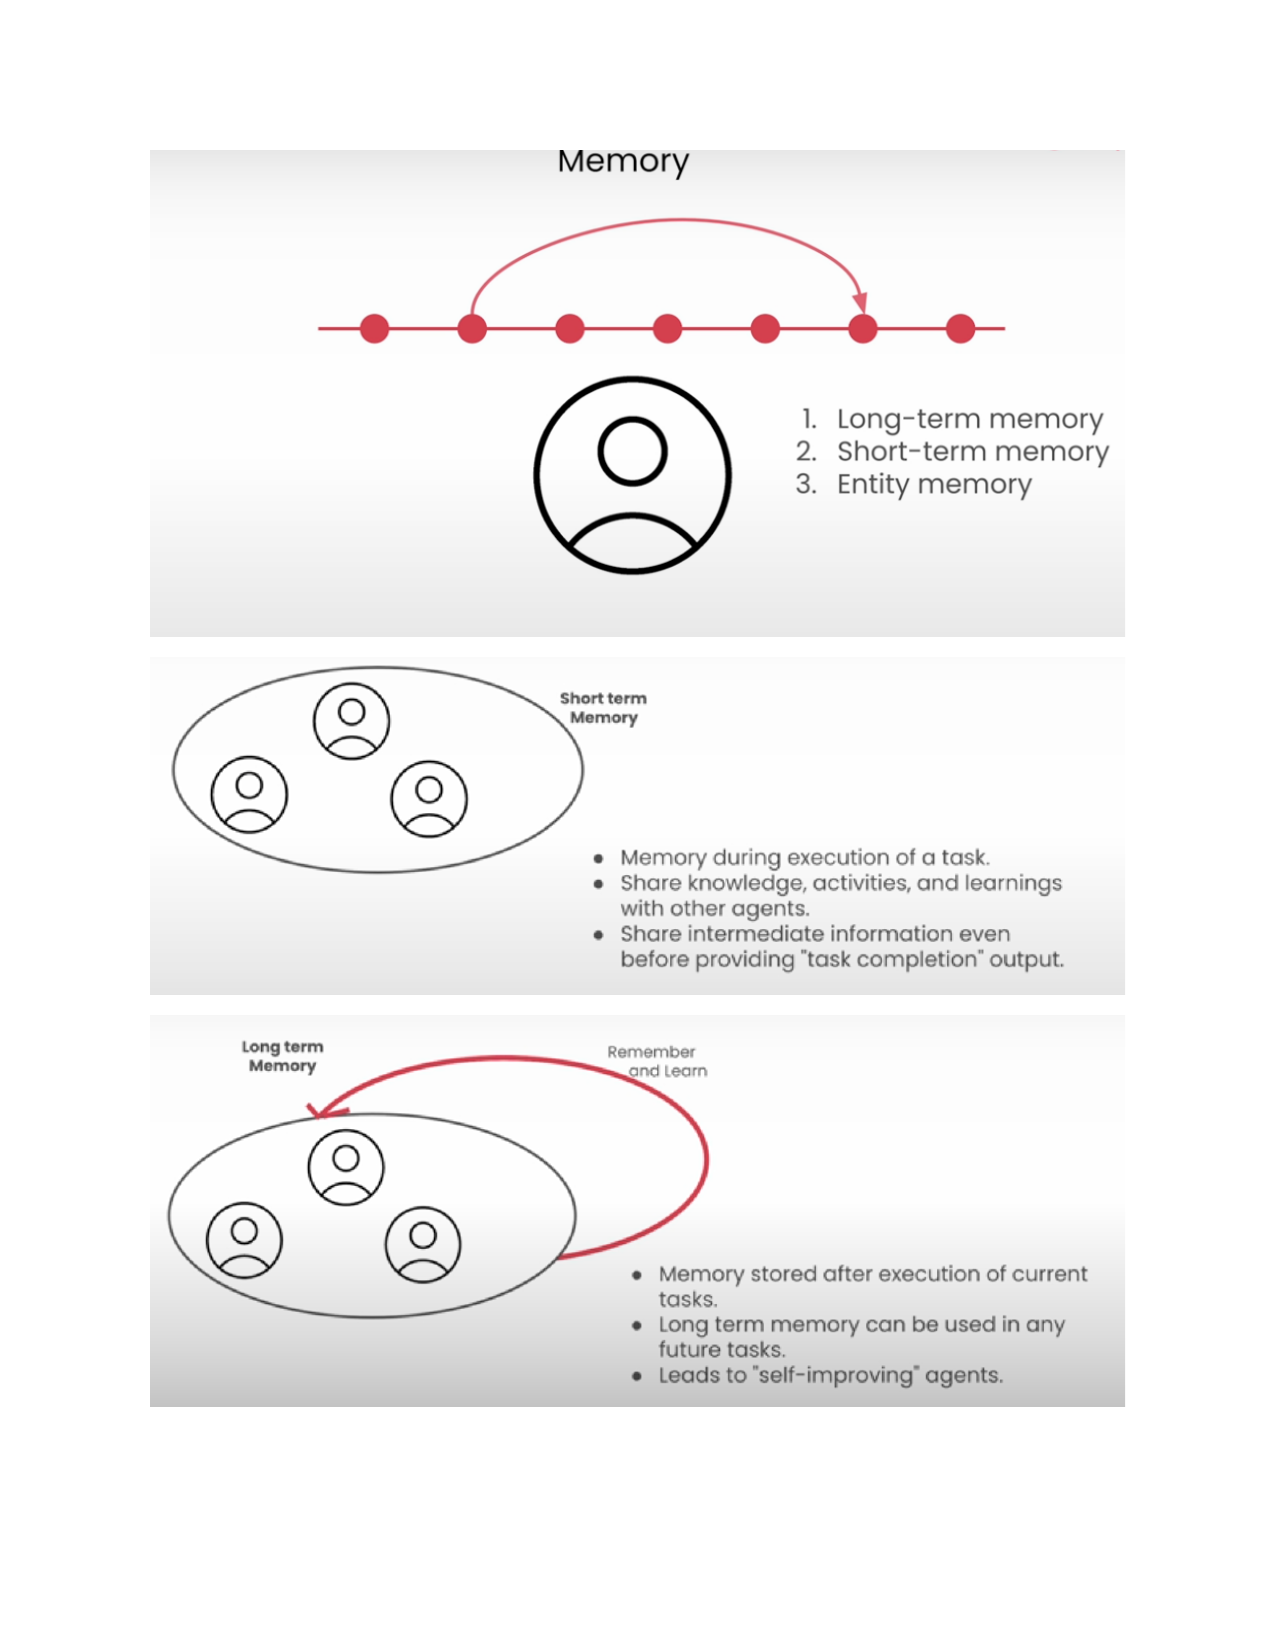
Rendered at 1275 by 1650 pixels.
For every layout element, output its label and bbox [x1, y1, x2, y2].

picture [150, 1015, 1125, 1407]
picture [150, 150, 1125, 637]
picture [150, 657, 1125, 995]
